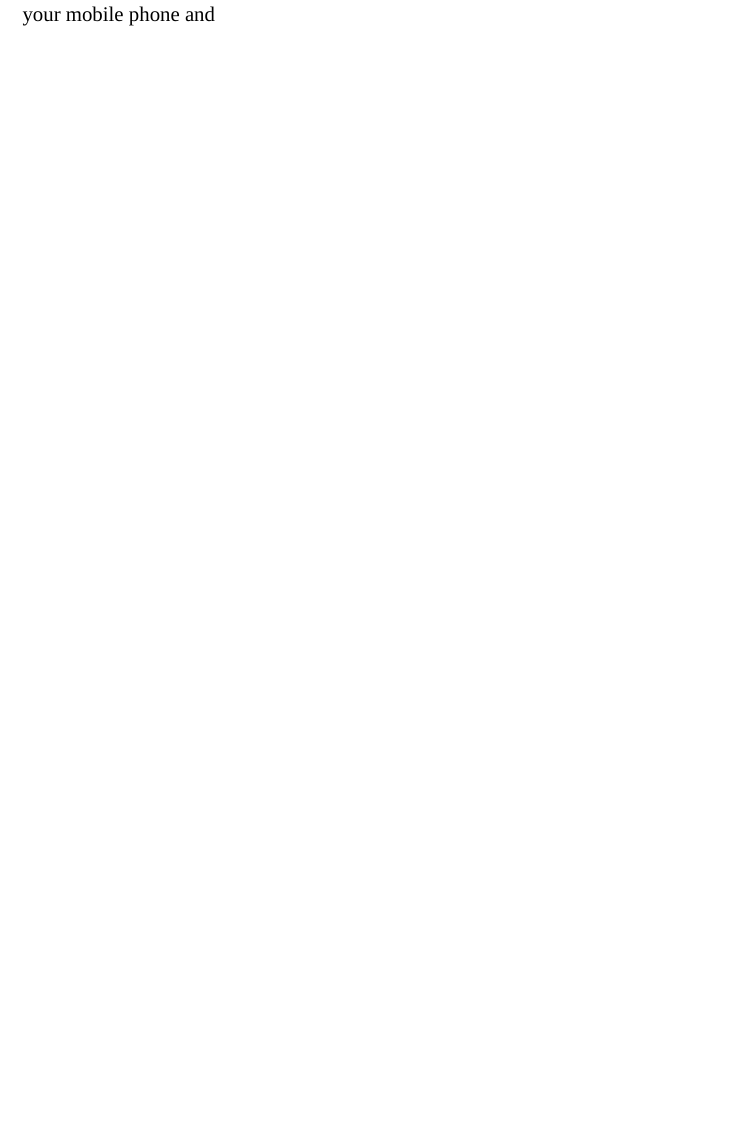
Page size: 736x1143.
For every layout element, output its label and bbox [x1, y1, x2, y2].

text [22, 2, 713, 26]
